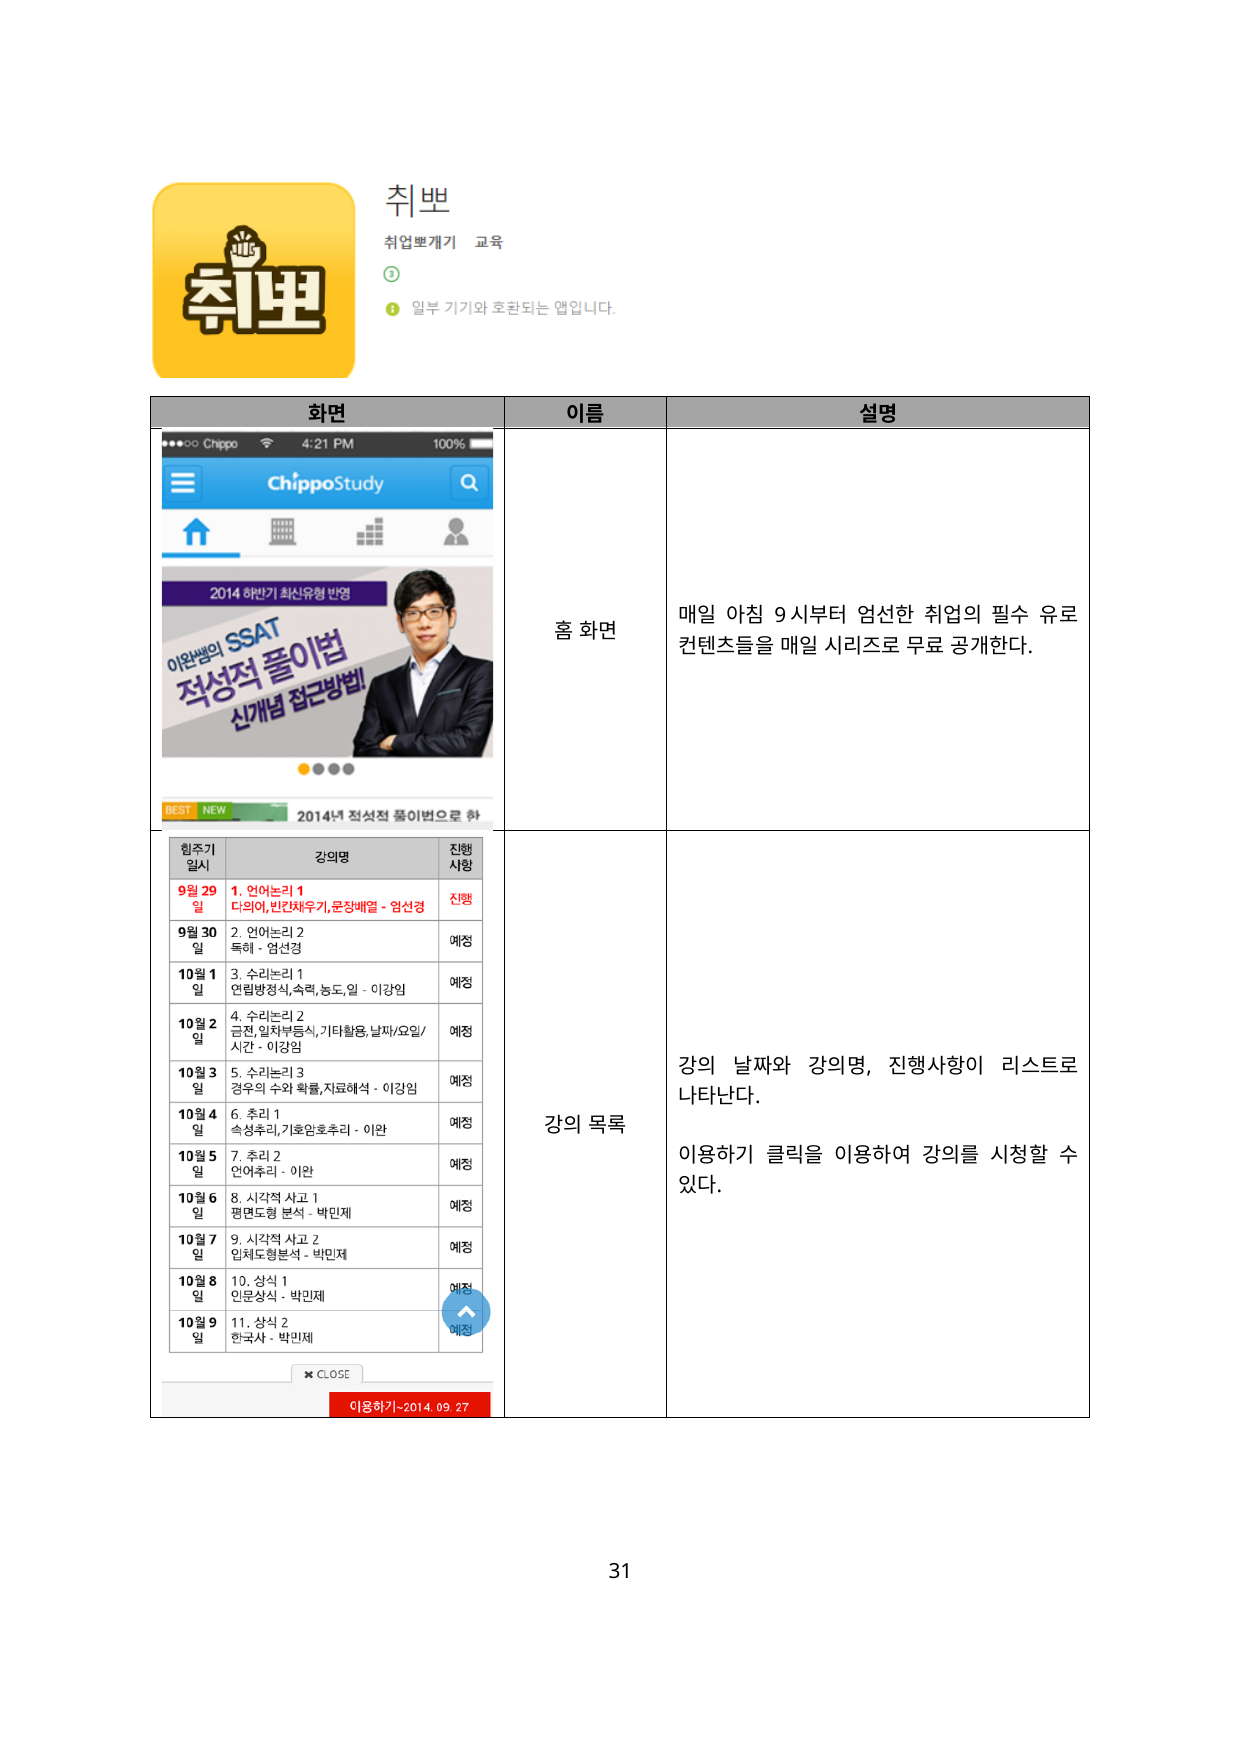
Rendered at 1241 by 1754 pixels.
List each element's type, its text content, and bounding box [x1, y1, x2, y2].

table_cell 강의 목록 [505, 831, 666, 1417]
table_cell 강의 날짜와 강의명, 진행사항이 리스트로 나타난다. 이용하기 클릭을 이용하여 강의를 시청할 수 있다. [667, 831, 1089, 1417]
table_cell 홈 화면 [505, 429, 666, 830]
table_cell [494, 831, 504, 1417]
table_cell [151, 429, 161, 830]
table_header 화면 [151, 397, 504, 427]
table_cell [494, 429, 504, 830]
table_cell 매일 아침 9시부터 엄선한 취업의 필수 유로 컨텐츠들을 매일 시리즈로 무료 공개한다. [667, 429, 1089, 830]
table_header 설명 [667, 397, 1089, 427]
table_header 이름 [505, 397, 666, 427]
table_cell [151, 831, 161, 1417]
